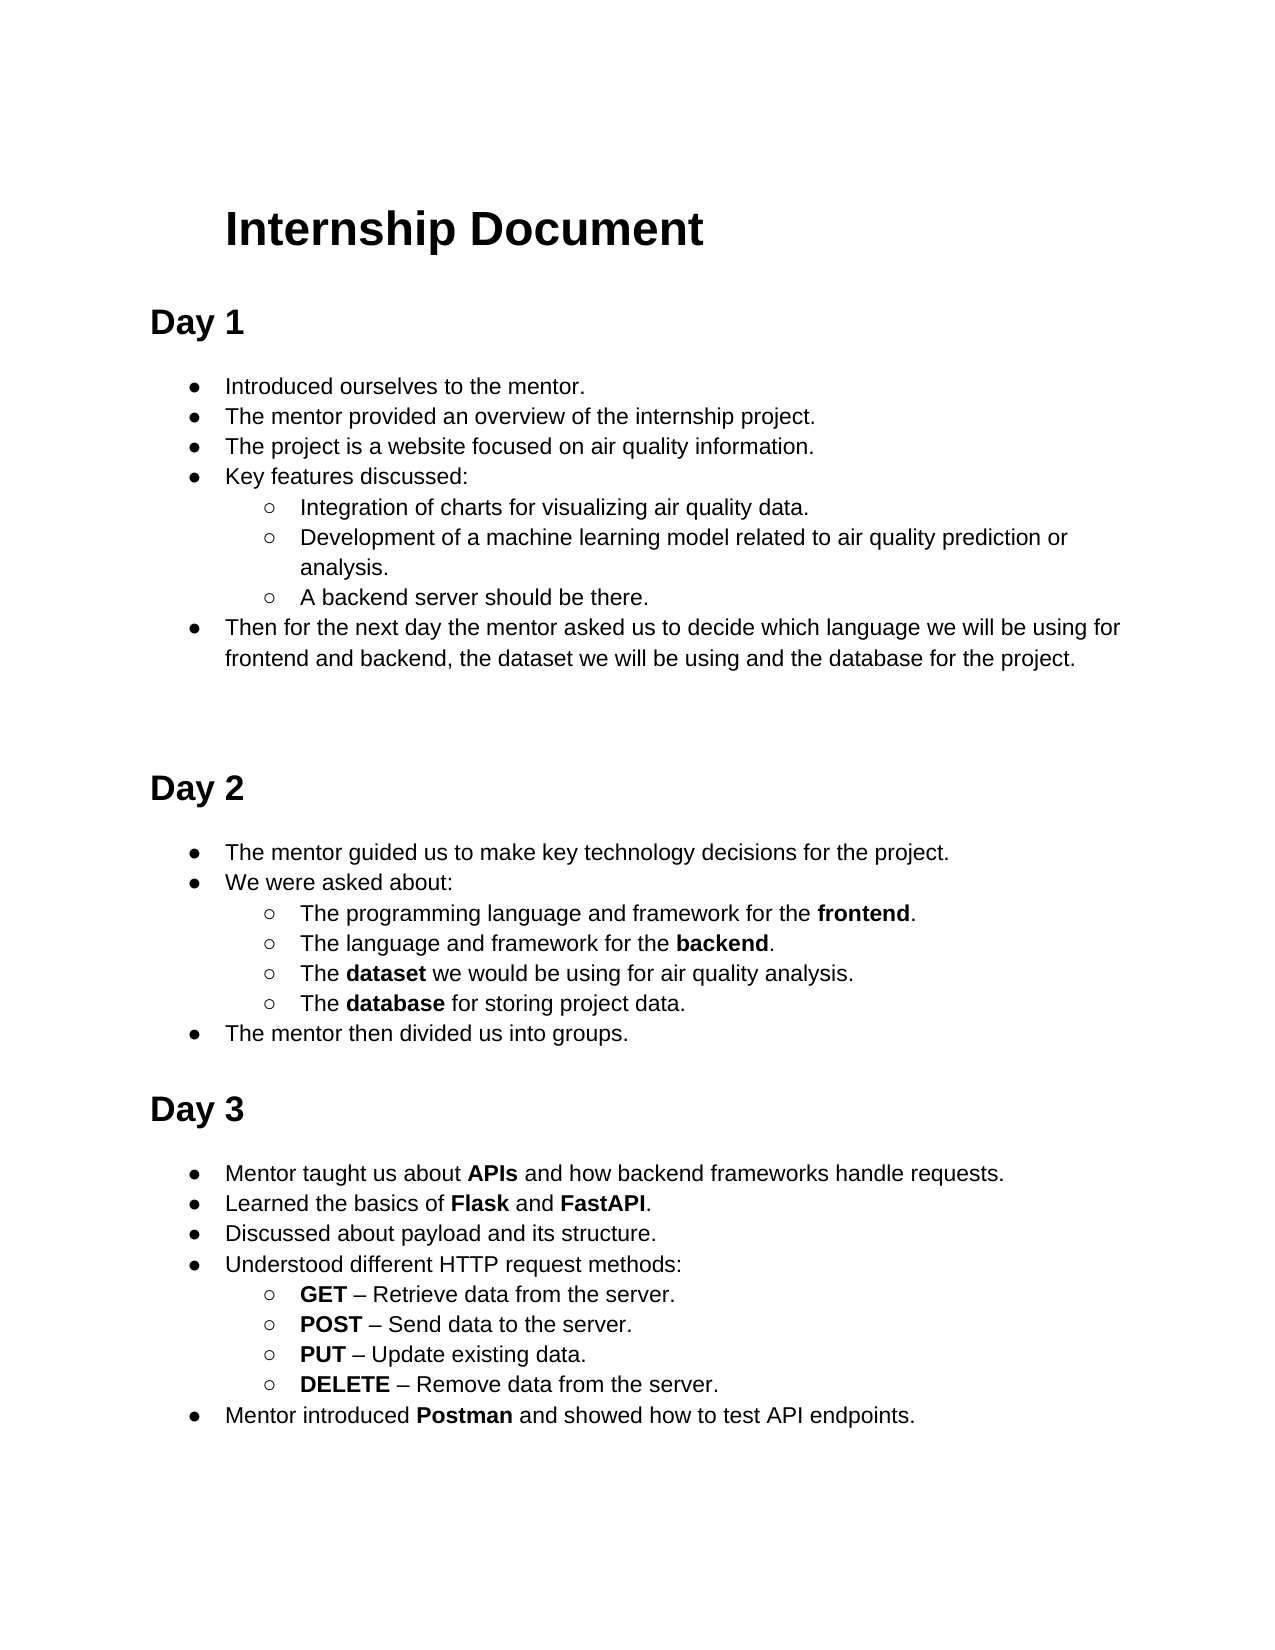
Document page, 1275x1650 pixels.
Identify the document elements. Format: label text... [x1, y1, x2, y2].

list GET – Retrieve data from the server. [262, 1281, 1125, 1307]
list The mentor provided an overview of the internship project. [187, 403, 1125, 429]
list Then for the next day the mentor asked us to decide which language we will be using for frontend and backend, the dataset we will be using and the database for the project. [187, 614, 1125, 671]
list Mentor introduced Postman and showed how to test API endpoints. [187, 1402, 1125, 1428]
subtitle Day 2 [150, 767, 1125, 808]
list The language and framework for the backend. [262, 930, 1125, 956]
list Development of a machine learning model related to air quality prediction or analysis. [262, 524, 1125, 580]
list PUT – Update existing data. [262, 1341, 1125, 1367]
list The database for storing project data. [262, 990, 1125, 1017]
list The mentor then divided us into groups. [187, 1020, 1125, 1047]
list Integration of charts for visualizing air quality data. [262, 493, 1125, 520]
list The mentor guided us to make key technology decisions for the project. [187, 839, 1125, 866]
list Mentor taught us about APIs and how backend frameworks handle requests. [187, 1160, 1125, 1186]
subtitle Day 1 [150, 301, 1125, 342]
list A backend server should be there. [262, 584, 1125, 610]
subtitle Day 3 [150, 1088, 1125, 1129]
list We were asked about: [187, 869, 1125, 896]
list The dataset we would be using for air quality analysis. [262, 960, 1125, 986]
subtitle Internship Document [150, 200, 1125, 255]
list DELETE – Remove data from the server. [262, 1371, 1125, 1398]
list The programming language and framework for the frontend. [262, 899, 1125, 926]
list Learned the basics of Flask and FastAPI. [187, 1190, 1125, 1216]
list Understood different HTTP request methods: [187, 1251, 1125, 1277]
list Introduced ourselves to the mentor. [187, 373, 1125, 399]
list Key features discussed: [187, 463, 1125, 489]
list POST – Send data to the server. [262, 1311, 1125, 1337]
list Discussed about payload and its structure. [187, 1220, 1125, 1247]
list The project is a website focused on air quality information. [187, 433, 1125, 459]
